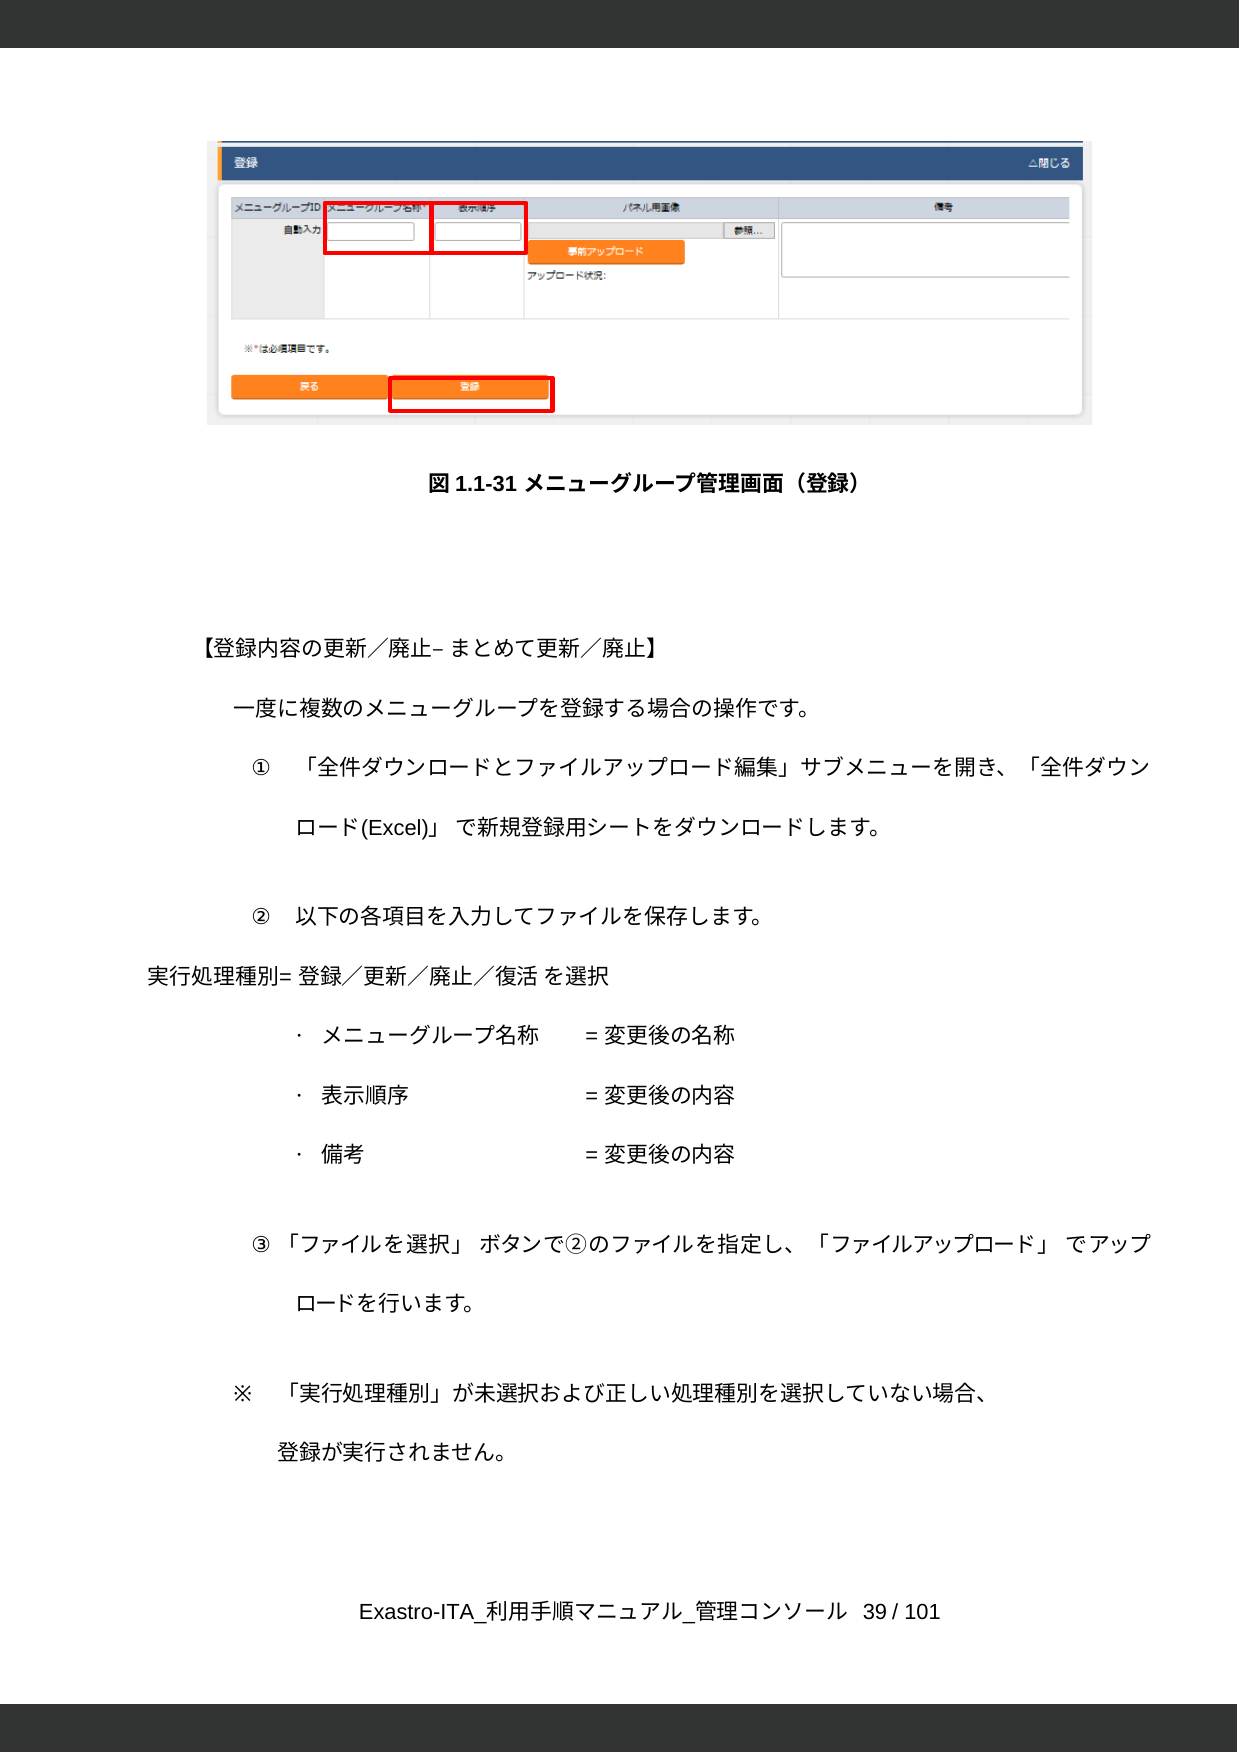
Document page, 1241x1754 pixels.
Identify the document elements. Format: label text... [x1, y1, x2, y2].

picture [0, 0, 1239, 48]
list 登録が実行されません。 [277, 1421, 1152, 1481]
list 備考 = 変更後の内容 [295, 1123, 1152, 1183]
list メニューグループ名称 = 変更後の名称 [295, 1004, 1152, 1064]
picture [206, 141, 1093, 425]
subtitle 以下の各項目を入力してファイルを保存します。 [251, 885, 1152, 945]
subtitle 「ファイルを選択」 ボタンで②のファイルを指定し、「ファイルアップロード」 でアップロードを行います。 [251, 1213, 1152, 1332]
text 実行処理種別= 登録／更新／廃止／復活 を選択 [148, 945, 1152, 1004]
picture [0, 1704, 1237, 1752]
list 一度に複数のメニューグループを登録する場合の操作です。 [233, 677, 1152, 736]
subtitle 「全件ダウンロードとファイルアップロード編集」サブメニューを開き、「全件ダウンロード(Excel)」 で新規登録用シートをダウンロードします。 [251, 736, 1152, 855]
list 「実行処理種別」が未選択および正しい処理種別を選択していない場合、 [233, 1362, 1152, 1421]
list 表示順序 = 変更後の内容 [295, 1064, 1152, 1123]
text 【登録内容の更新／廃止– まとめて更新／廃止】 [192, 617, 1152, 677]
text 図 1.1-31 メニューグループ管理画面（登録） [148, 452, 1152, 512]
